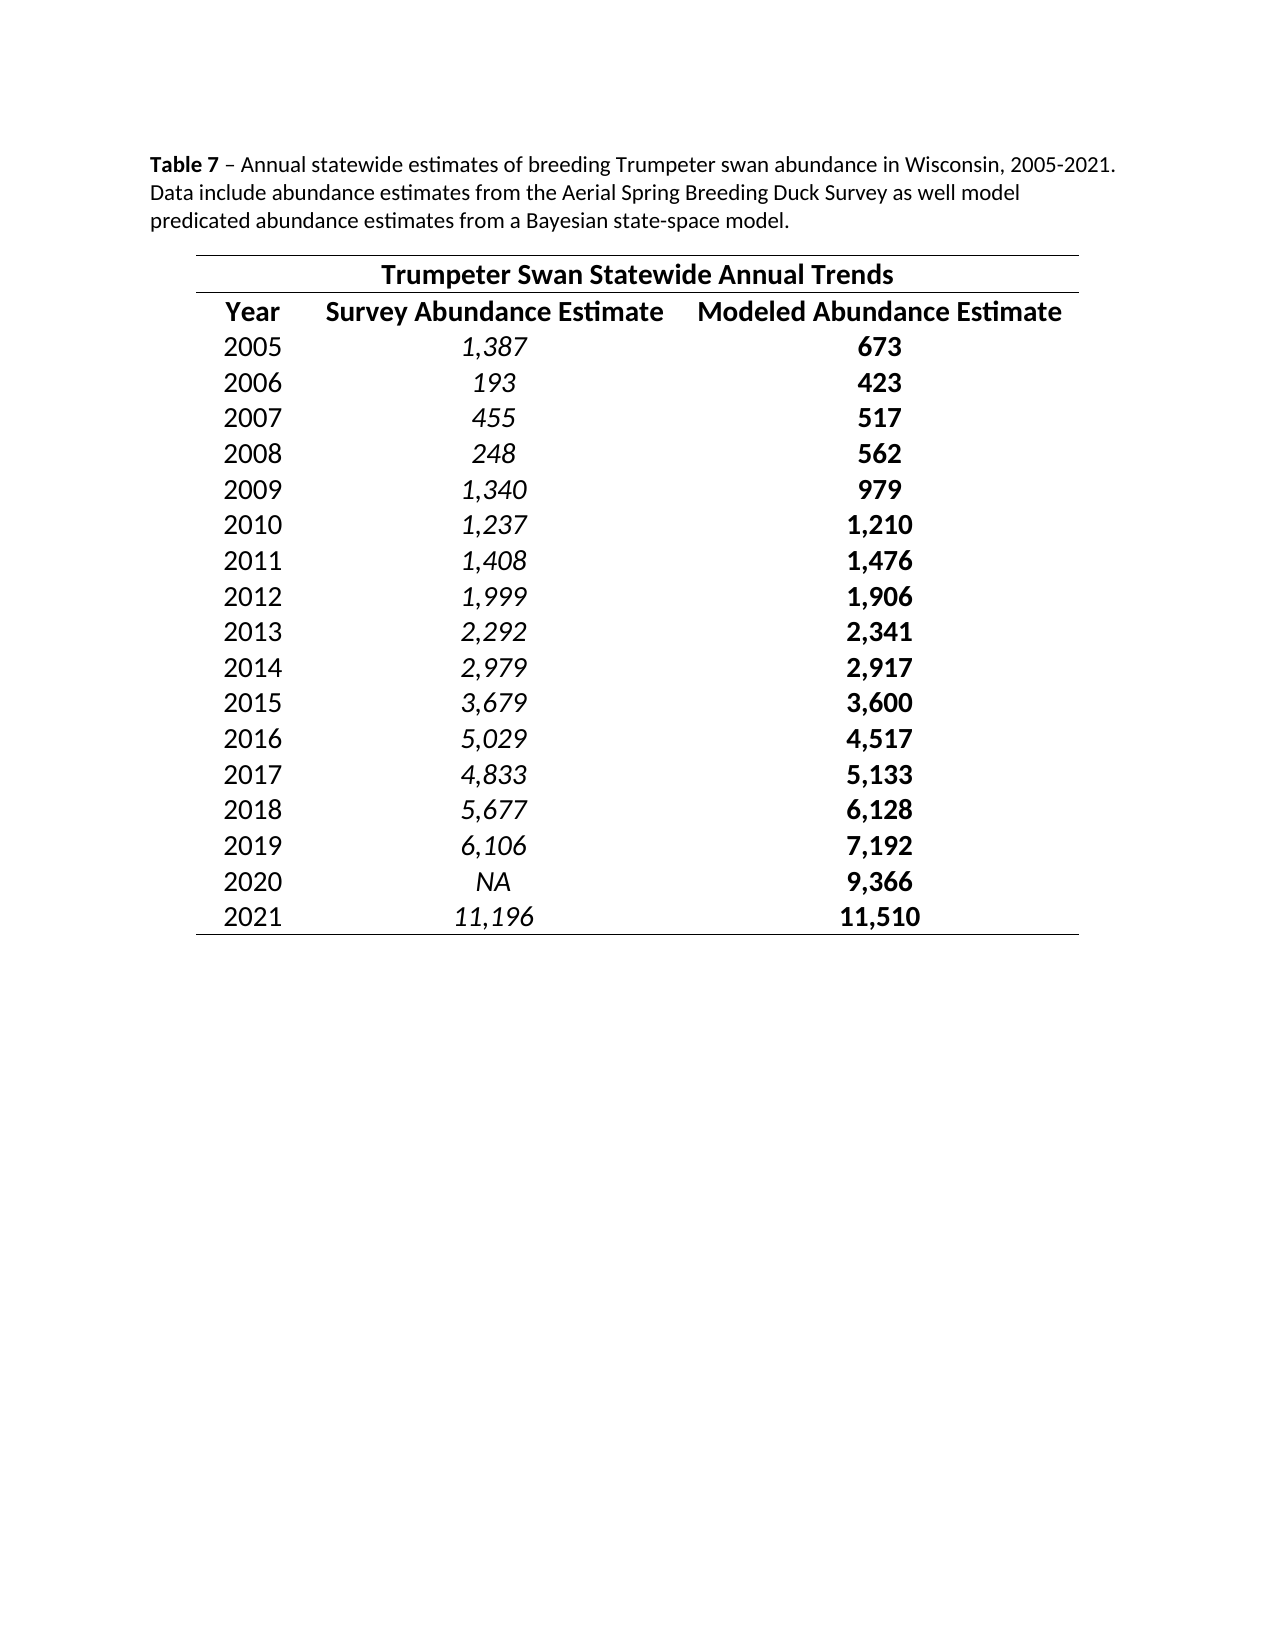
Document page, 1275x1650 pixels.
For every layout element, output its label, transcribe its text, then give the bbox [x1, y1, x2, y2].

table_cell 2017 [196, 756, 309, 791]
table_cell 2,917 [680, 649, 1079, 684]
table_cell 1,906 [680, 578, 1079, 613]
table_cell 4,833 [309, 756, 680, 791]
table_cell 562 [680, 435, 1079, 471]
table_cell 3,679 [309, 685, 680, 720]
table_cell NA [309, 863, 680, 898]
table_cell 2,292 [309, 613, 680, 649]
text Table 7 – Annual statewide estimates of breeding Trumpeter swan abundance in Wisconsin, 2005-2021. Data include abundance estimates from the Aerial Spring Breeding Duck Survey as well model predicated abundance estimates from a Bayesian state-space model. [150, 150, 1125, 234]
table_cell 455 [309, 400, 680, 435]
table_cell 2020 [196, 863, 309, 898]
table_cell 3,600 [680, 685, 1079, 720]
table_cell Modeled Abundance Estimate [680, 293, 1079, 328]
table_cell 5,029 [309, 720, 680, 756]
table_cell 2011 [196, 542, 309, 578]
table_header Trumpeter Swan Statewide Annual Trends [196, 256, 1079, 292]
table_cell 2010 [196, 506, 309, 542]
table_cell 1,387 [309, 328, 680, 364]
table_cell 6,106 [309, 827, 680, 863]
table_cell 6,128 [680, 791, 1079, 827]
table_cell Survey Abundance Estimate [309, 293, 680, 328]
table_cell 11,196 [309, 898, 680, 934]
table_cell 2008 [196, 435, 309, 471]
table_cell 2015 [196, 685, 309, 720]
table_cell 2007 [196, 400, 309, 435]
table_cell 2005 [196, 328, 309, 364]
table_cell 423 [680, 364, 1079, 399]
table_cell 979 [680, 471, 1079, 506]
table_cell 5,677 [309, 791, 680, 827]
table_cell 2014 [196, 649, 309, 684]
table_cell 517 [680, 400, 1079, 435]
table_cell 2018 [196, 791, 309, 827]
table_cell 1,476 [680, 542, 1079, 578]
table_cell 2,341 [680, 613, 1079, 649]
table_cell 673 [680, 328, 1079, 364]
table_cell 1,237 [309, 506, 680, 542]
table_cell 248 [309, 435, 680, 471]
table_cell 2013 [196, 613, 309, 649]
table_cell 2019 [196, 827, 309, 863]
table_cell 11,510 [680, 898, 1079, 934]
table_cell 4,517 [680, 720, 1079, 756]
table_cell 1,408 [309, 542, 680, 578]
table_cell 2,979 [309, 649, 680, 684]
table_cell 2021 [196, 898, 309, 934]
table_cell 5,133 [680, 756, 1079, 791]
table_cell 2016 [196, 720, 309, 756]
table_cell Year [196, 293, 309, 328]
table_cell 1,999 [309, 578, 680, 613]
table_cell 9,366 [680, 863, 1079, 898]
table_cell 193 [309, 364, 680, 399]
table_cell 2006 [196, 364, 309, 399]
table_cell 1,340 [309, 471, 680, 506]
table_cell 2009 [196, 471, 309, 506]
table_cell 7,192 [680, 827, 1079, 863]
table_cell 2012 [196, 578, 309, 613]
table_cell 1,210 [680, 506, 1079, 542]
